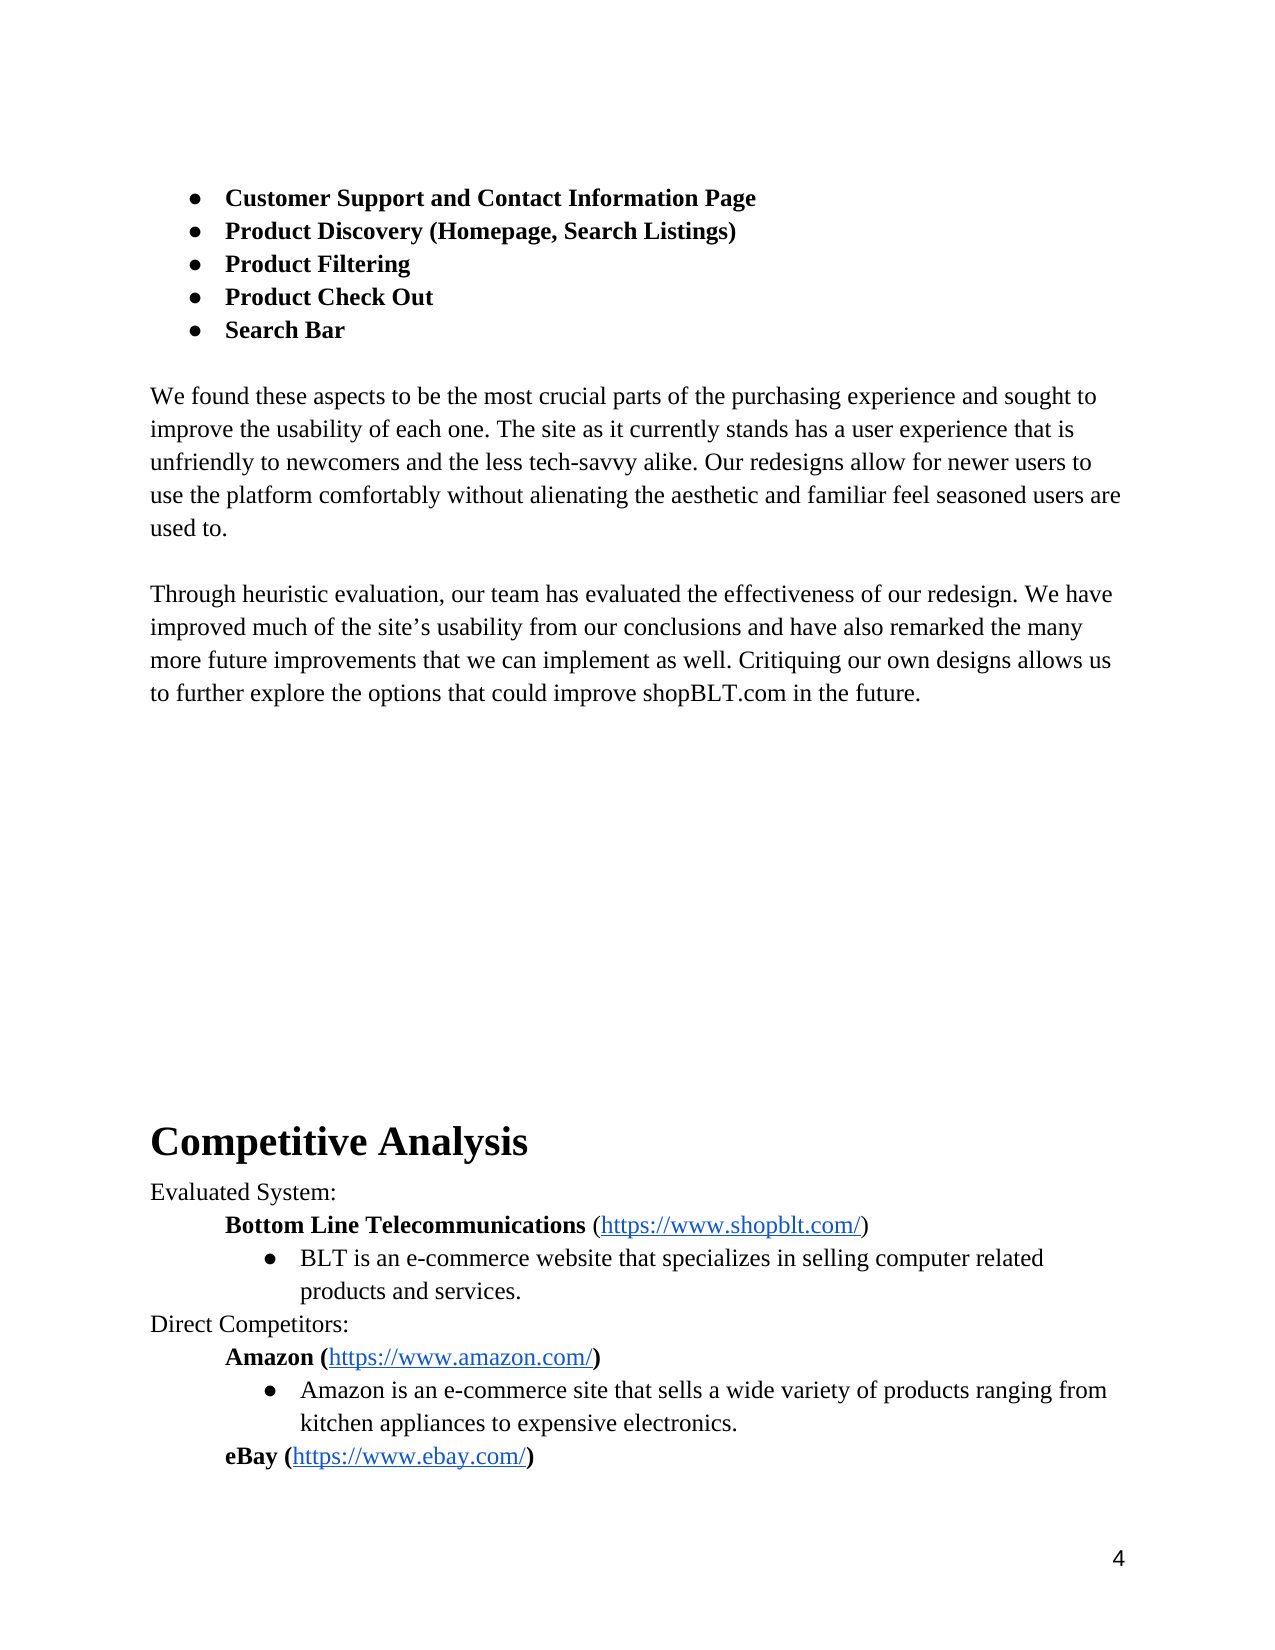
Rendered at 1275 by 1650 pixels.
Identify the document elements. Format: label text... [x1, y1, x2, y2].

text eBay (https://www.ebay.com/) [225, 1441, 1125, 1469]
text Through heuristic evaluation, our team has evaluated the effectiveness of our redesign. We have improved much of the site’s usability from our conclusions and have also remarked the many more future improvements that we can implement as well. Critiquing our own designs allows us to further explore the options that could improve shopBLT.com in the future. [150, 579, 1125, 707]
subtitle Competitive Analysis [150, 1116, 1125, 1164]
text We found these aspects to be the most crucial parts of the purchasing experience and sought to improve the usability of each one. The site as it currently stands has a user experience that is unfriendly to newcomers and the less tech-savvy alike. Our redesigns allow for newer users to use the platform comfortably without alienating the aesthetic and familiar feel seasoned users are used to. [150, 381, 1125, 542]
list Amazon is an e-commerce site that sells a wide variety of products ranging from kitchen appliances to expensive electronics. [262, 1375, 1125, 1437]
list BLT is an e-commerce website that specializes in selling computer related products and services. [262, 1243, 1125, 1304]
list Product Check Out [187, 282, 1125, 311]
list Product Discovery (Homepage, Search Listings) [187, 216, 1125, 245]
list Search Bar [187, 315, 1125, 344]
list Product Filtering [187, 249, 1125, 278]
text Amazon (https://www.amazon.com/) [225, 1342, 1125, 1371]
text Evaluated System: [150, 1177, 1125, 1205]
list Customer Support and Contact Information Page [187, 183, 1125, 212]
text Bottom Line Telecommunications (https://www.shopblt.com/) [150, 1210, 1125, 1238]
text Direct Competitors: [150, 1309, 1125, 1337]
